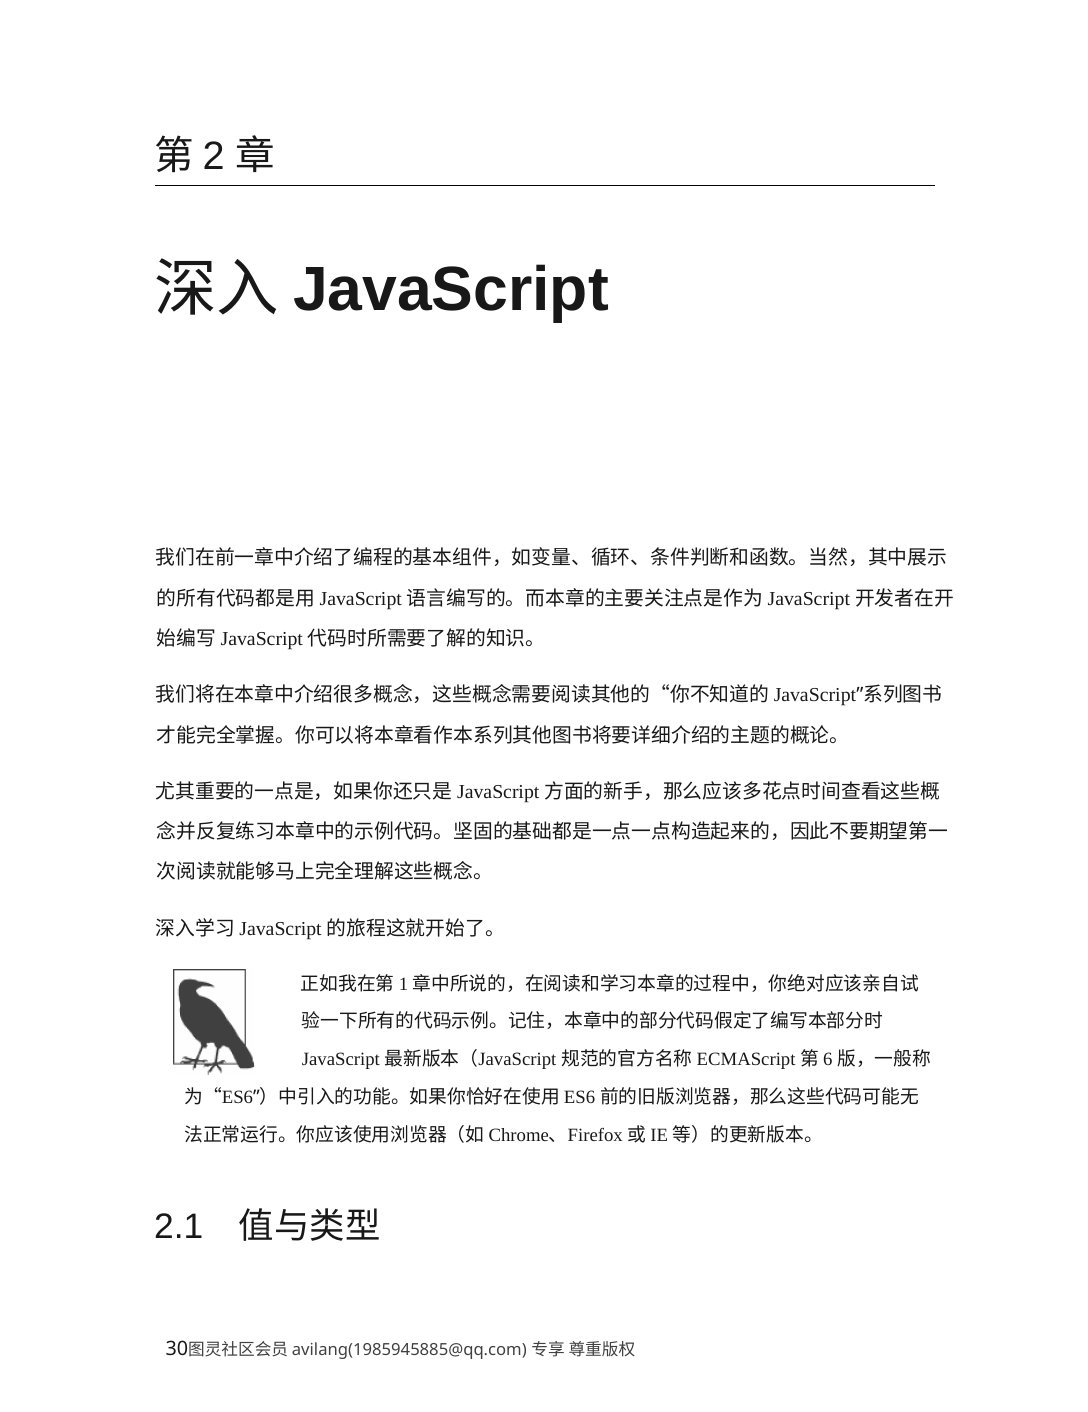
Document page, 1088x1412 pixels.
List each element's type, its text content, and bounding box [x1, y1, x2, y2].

text 2.1 值与类型 [154, 1198, 956, 1249]
text 深入 JavaScript [154, 238, 956, 329]
text 我们在前一章中介绍了编程的基本组件，如变量、循环、条件判断和函数。当然，其中展示的所有代码都是用 JavaScript 语言编写的。而本章的主要关注点是作为 JavaScript 开发者在开始编写 JavaScript 代码时所需要了解的知识。 [155, 542, 955, 651]
text 深入学习 JavaScript 的旅程这就开始了。 [155, 912, 955, 941]
text 我们将在本章中介绍很多概念，这些概念需要阅读其他的“你不知道的 JavaScript”系列图书才能完全掌握。你可以将本章看作本系列其他图书将要详细介绍的主题的概论。 [155, 679, 955, 748]
text 第 2 章 [154, 124, 956, 181]
picture [173, 969, 255, 1075]
text 尤其重要的一点是，如果你还只是 JavaScript 方面的新手，那么应该多花点时间查看这些概念并反复练习本章中的示例代码。坚固的基础都是一点一点构造起来的，因此不要期望第一次阅读就能够马上完全理解这些概念。 [155, 775, 955, 885]
text 正如我在第 1 章中所说的，在阅读和学习本章的过程中，你绝对应该亲自试验一下所有的代码示例。记住，本章中的部分代码假定了编写本部分时 JavaScript 最新版本（JavaScript 规范的官方名称 ECMAScript 第 6 版，一般称为“ES6”）中引入的功能。如果你恰好在使用 ES6 前的旧版浏览器，那么这些代码可能无法正常运行。你应该使用浏览器（如 Chrome、Firefox 或 IE 等）的更新版本。 [183, 968, 934, 1146]
